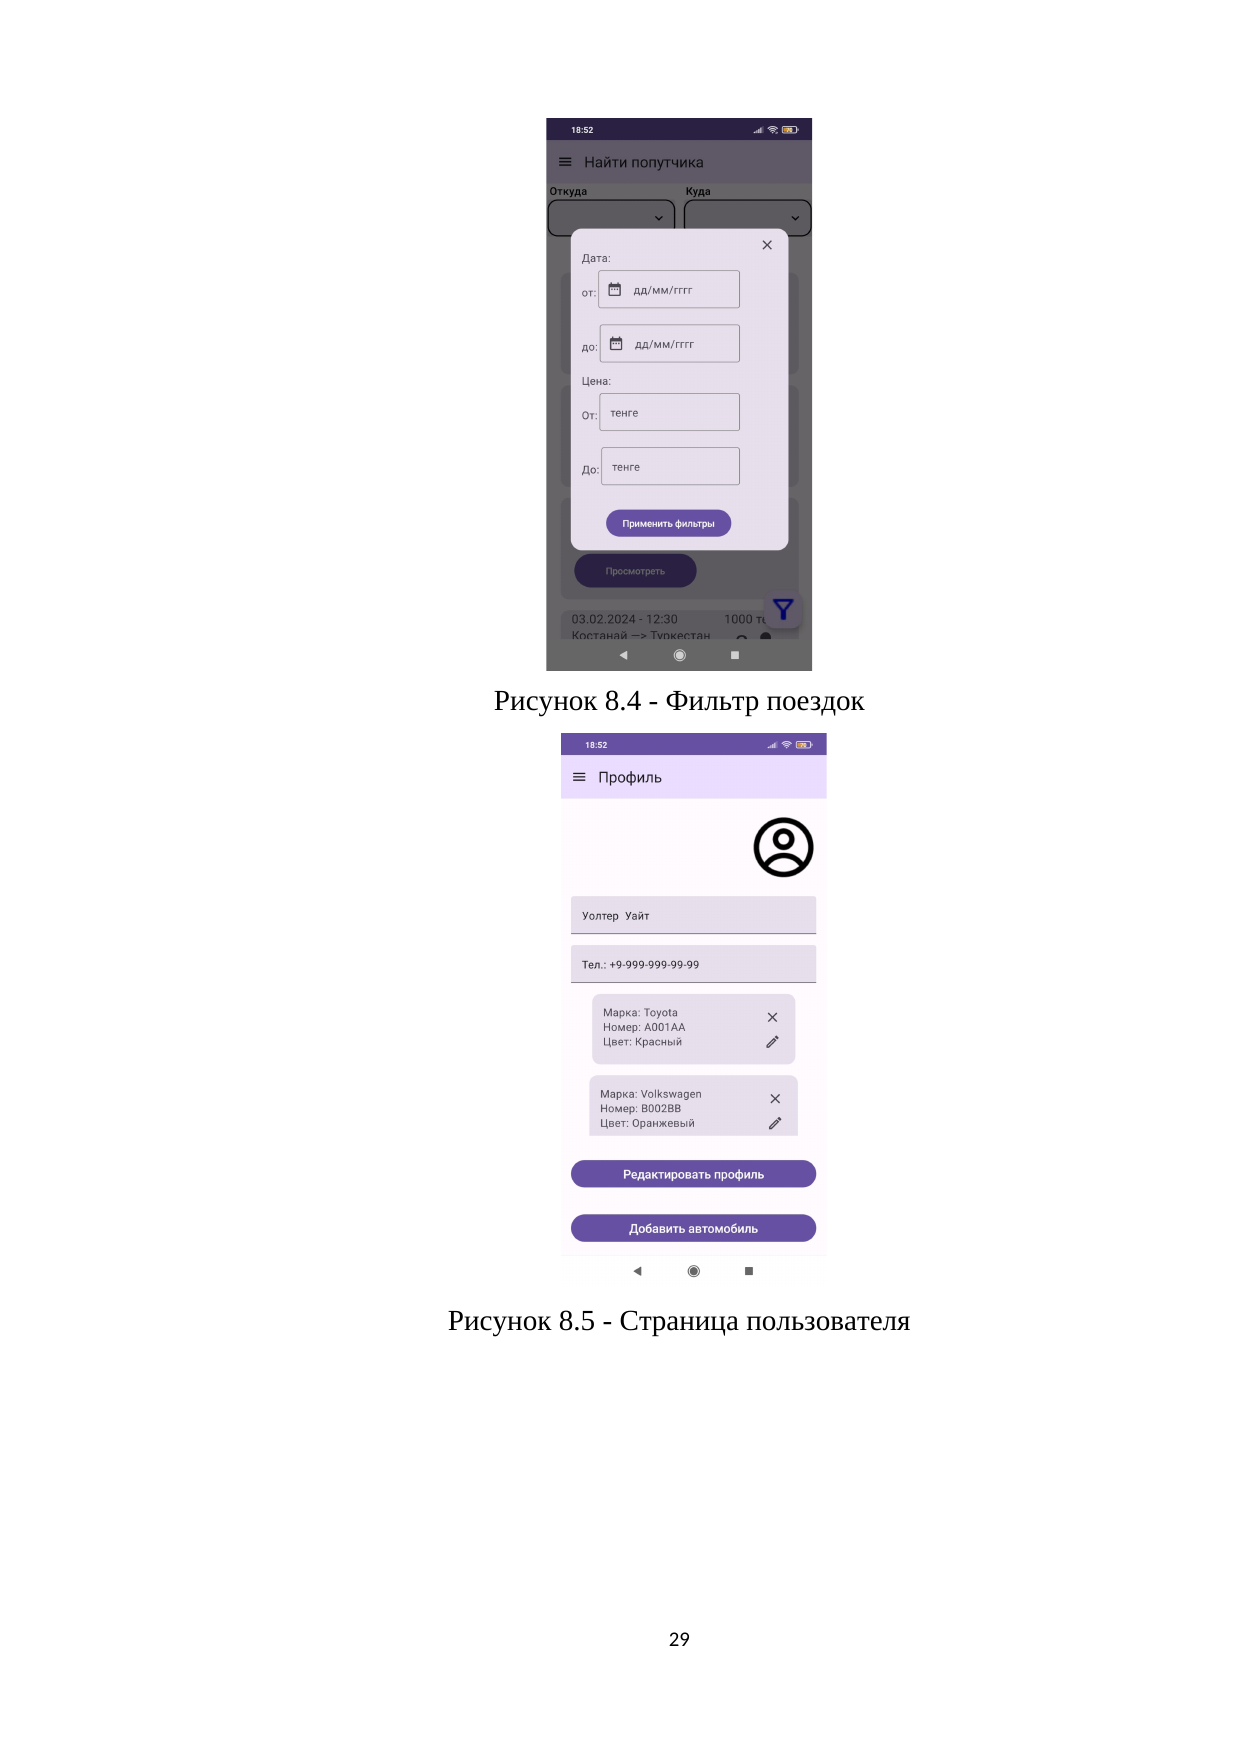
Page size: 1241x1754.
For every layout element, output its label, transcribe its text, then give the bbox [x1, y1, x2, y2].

text Рисунок 8.5 - Страница пользователя [177, 1303, 1181, 1337]
picture [561, 733, 827, 1287]
text Рисунок 8.4 - Фильтр поездок [177, 683, 1181, 717]
picture [546, 118, 813, 671]
